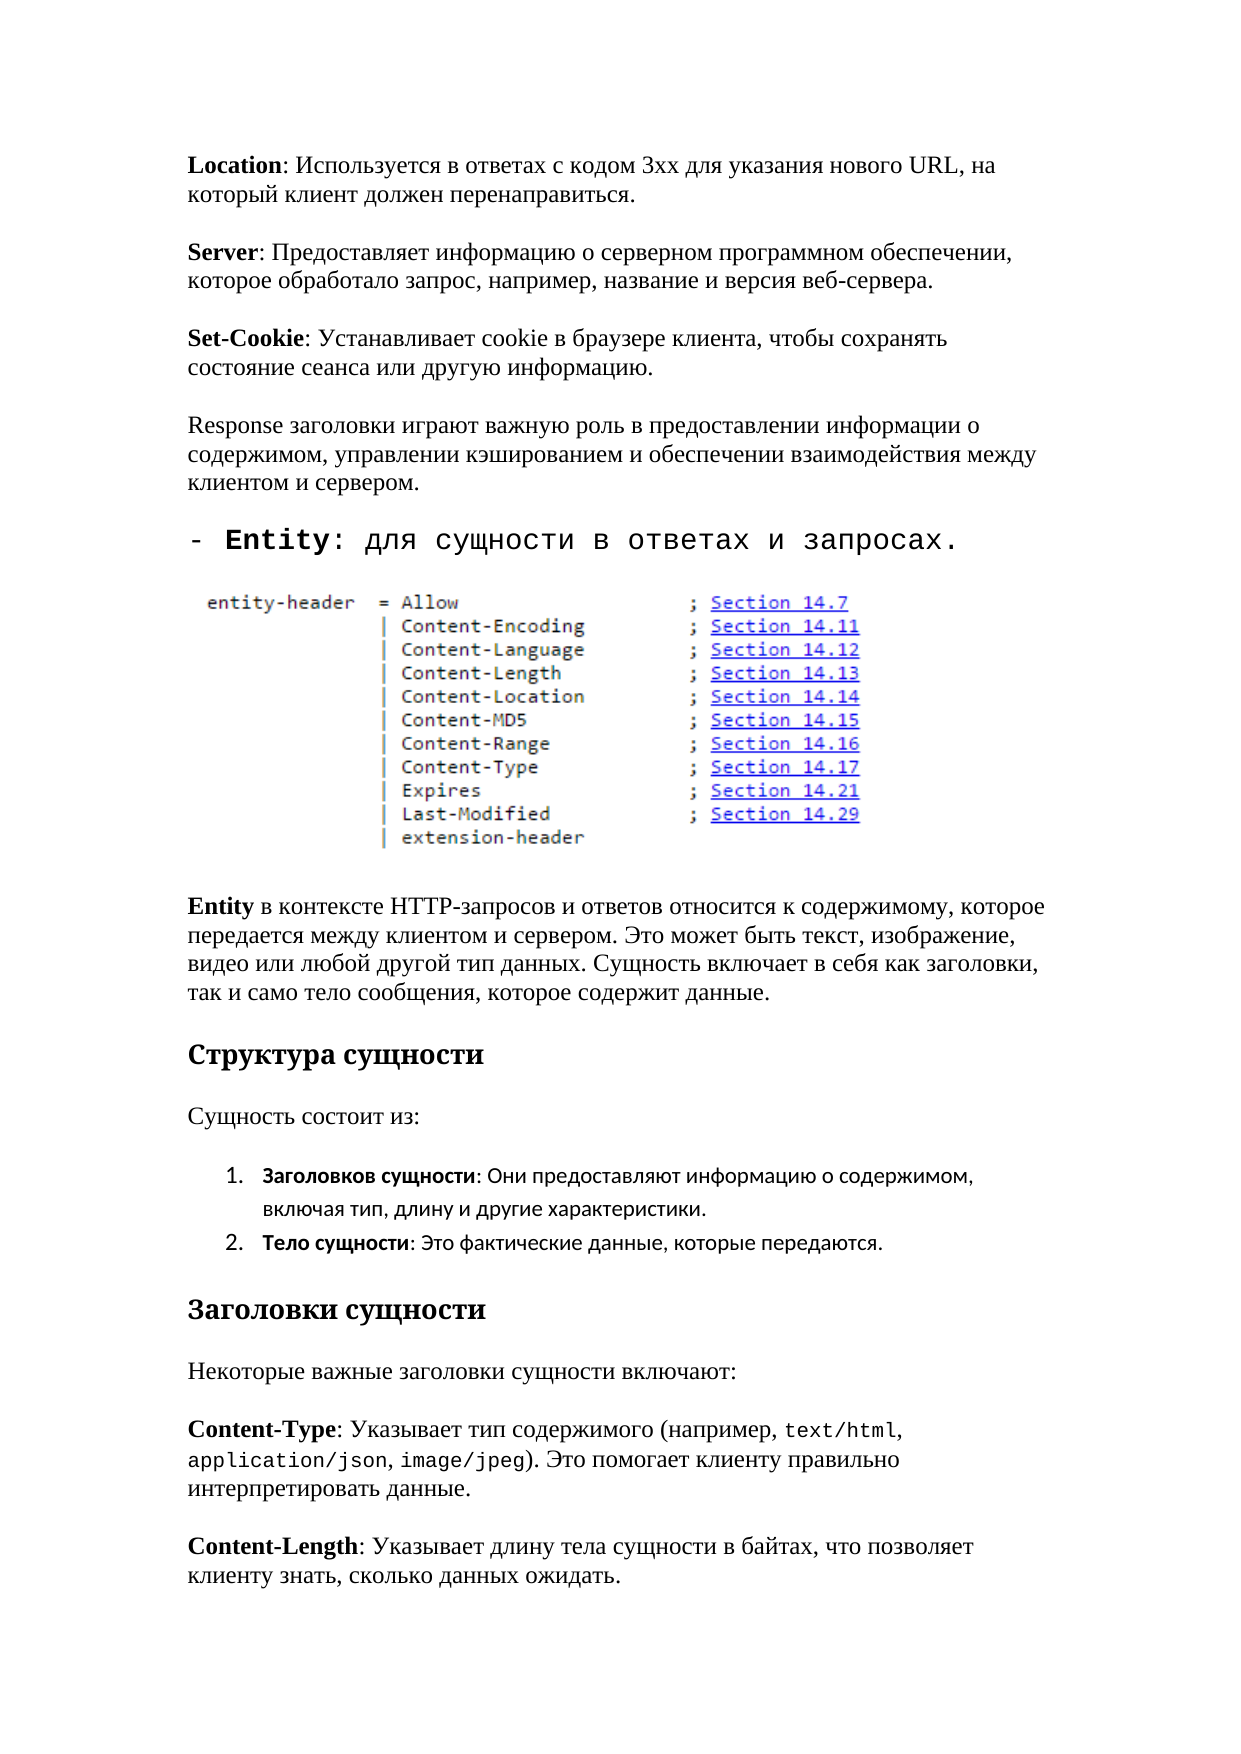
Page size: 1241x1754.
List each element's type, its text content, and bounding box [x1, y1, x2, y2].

text Некоторые важные заголовки сущности включают: [187, 1356, 1053, 1385]
subtitle Заголовки сущности [187, 1290, 1053, 1327]
text Location: Используется в ответах с кодом 3xx для указания нового URL, на который клиент должен перенаправиться. [187, 150, 1053, 207]
list Entity: для сущности в ответах и запросах. [187, 525, 1053, 558]
subtitle Структура сущности [187, 1035, 1053, 1072]
text Content-Type: Указывает тип содержимого (например, text/html, application/json, image/jpeg). Это помогает клиенту правильно интерпретировать данные. [187, 1414, 1053, 1502]
list Тело сущности: Это фактические данные, которые передаются. [225, 1226, 1053, 1256]
text Set-Cookie: Устанавливает cookie в браузере клиента, чтобы сохранять состояние сеанса или другую информацию. [187, 323, 1053, 381]
text Content-Length: Указывает длину тела сущности в байтах, что позволяет клиенту знать, сколько данных ожидать. [187, 1531, 1053, 1589]
text Entity в контексте HTTP-запросов и ответов относится к содержимому, которое передается между клиентом и сервером. Это может быть текст, изображение, видео или любой другой тип данных. Сущность включает в себя как заголовки, так и само тело сообщения, которое содержит данные. [187, 891, 1053, 1006]
picture [187, 584, 883, 858]
text Сущность состоит из: [187, 1101, 1053, 1130]
text Server: Предоставляет информацию о серверном программном обеспечении, которое обработало запрос, например, название и версия веб-сервера. [187, 237, 1053, 294]
text Response заголовки играют важную роль в предоставлении информации о содержимом, управлении кэшированием и обеспечении взаимодействия между клиентом и сервером. [187, 410, 1053, 496]
list Заголовков сущности: Они предоставляют информацию о содержимом, включая тип, длину и другие характеристики. [225, 1159, 1053, 1222]
